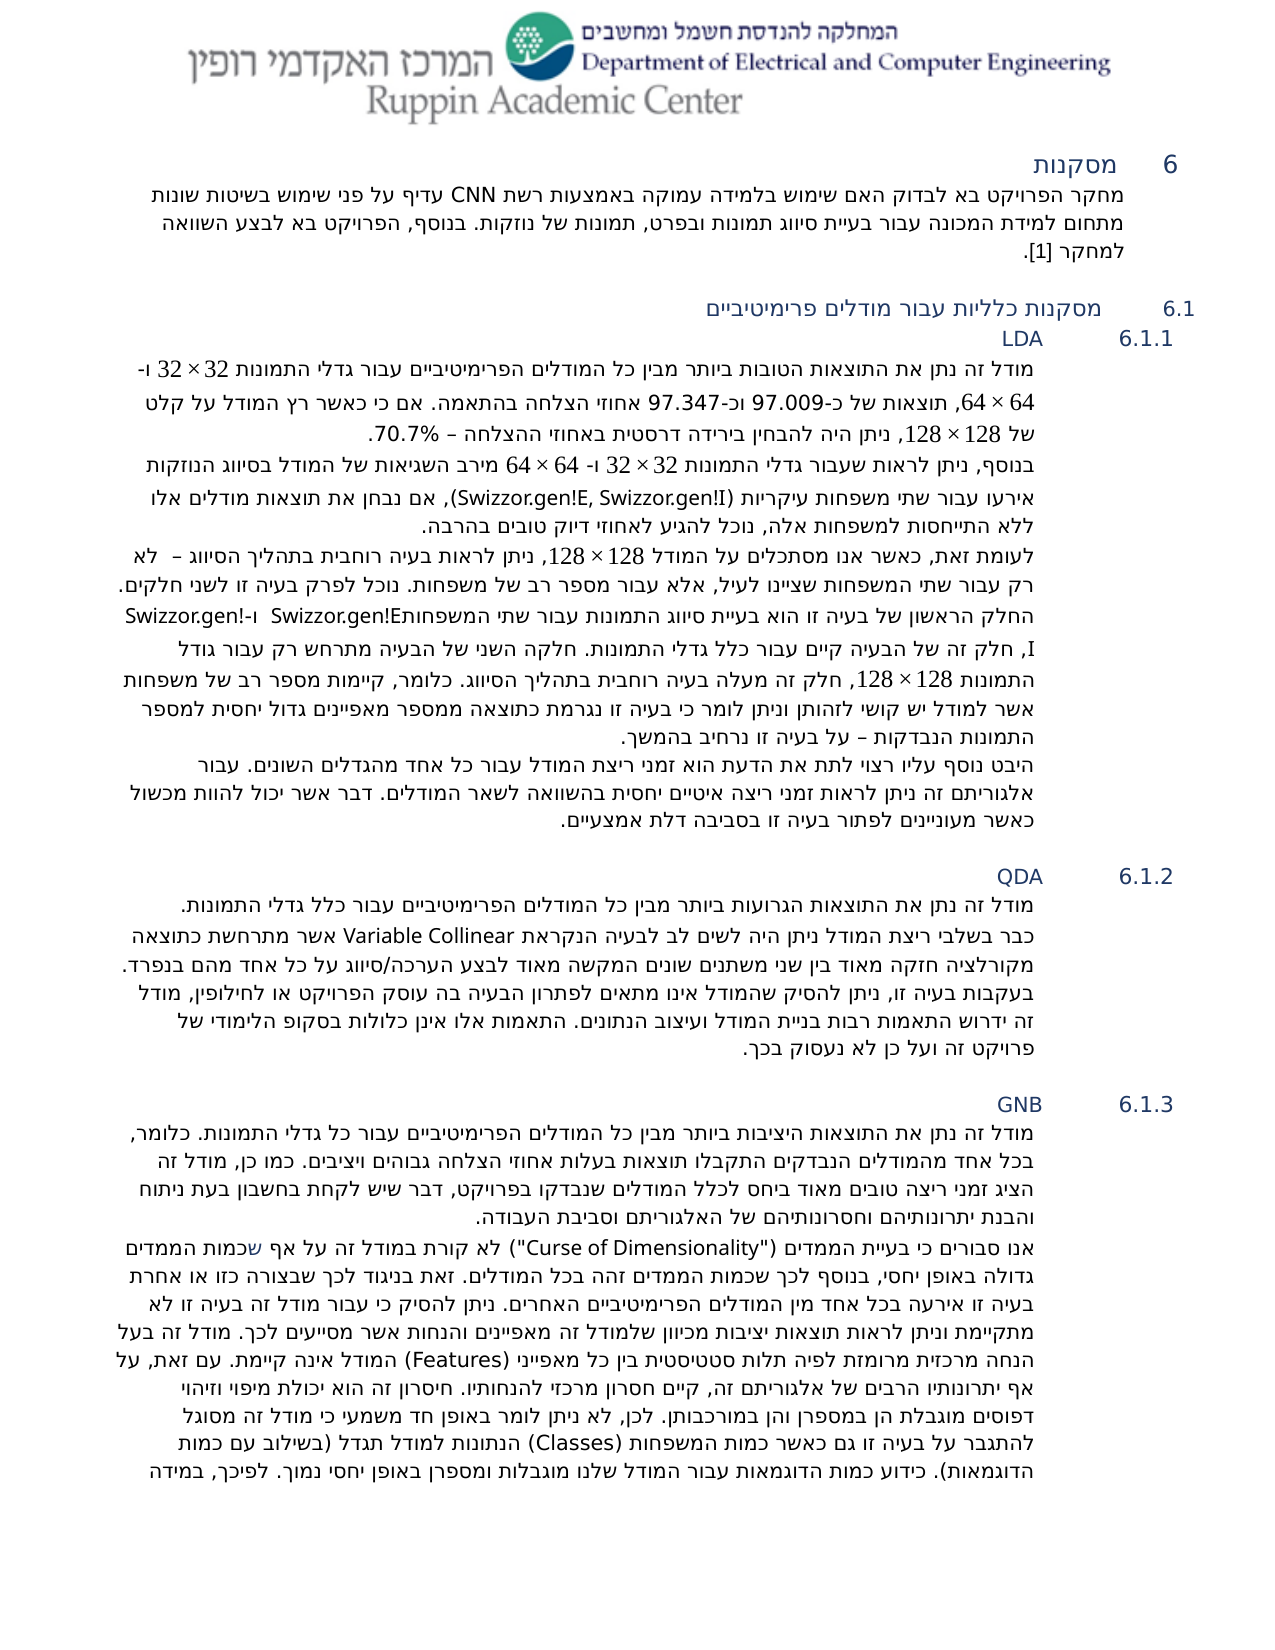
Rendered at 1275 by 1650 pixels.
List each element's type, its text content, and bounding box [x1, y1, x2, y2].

list מודל זה נתן את התוצאות היציבות ביותר מבין כל המודלים הפרימיטיביים עבור כל גדלי התמונות. כלומר, בכל אחד מהמודלים הנבדקים התקבלו תוצאות בעלות אחוזי הצלחה גבוהים ויציבים. כמו כן, מודל זה הציג זמני ריצה טובים מאוד ביחס לכלל המודלים שנבדקו בפרויקט, דבר שיש לקחת בחשבון בעת ניתוח והבנת יתרונותיהם וחסרונותיהם של האלגוריתם וסביבת העבודה. [112, 1121, 1035, 1229]
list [112, 1233, 1035, 1483]
list היבט נוסף עליו רצוי לתת את הדעת הוא זמני ריצת המודל עבור כל אחד מהגדלים השונים. עבור אלגוריתם זה ניתן לראות זמני ריצה איטיים יחסית בהשוואה לשאר המודלים. דבר אשר יכול להוות מכשול כאשר מעוניינים לפתור בעיה זו בסביבה דלת אמצעיים. [112, 753, 1035, 833]
list בנוסף, ניתן לראות שעבור גדלי התמונות ו- מירב השגיאות של המודל בסיווג הנוזקות אירעו עבור שתי משפחות עיקריות (Swizzor.gen!E, Swizzor.gen!I), אם נבחן את תוצאות מודלים אלו ללא התייחסות למשפחות אלה, נוכל להגיע לאחוזי דיוק טובים בהרבה. [112, 451, 1035, 539]
list מסקנות [112, 150, 1162, 179]
list מחקר הפרויקט בא לבדוק האם שימוש בלמידה עמוקה באמצעות רשת CNN עדיף על פני שימוש בשיטות שונות מתחום למידת המכונה עבור בעיית סיווג תמונות ובפרט, תמונות של נוזקות. בנוסף, הפרויקט בא לבצע השוואה למחקר . [112, 183, 1125, 264]
list מודל זה נתן את התוצאות הגרועות ביותר מבין כל המודלים הפרימיטיביים עבור כלל גדלי התמונות. [112, 893, 1035, 917]
picture [150, 9, 1125, 128]
list מסקנות כלליות עבור מודלים פרימיטיביים [112, 295, 1162, 322]
list LDA [112, 326, 1118, 351]
list לעומת זאת, כאשר אנו מסתכלים על המודל , ניתן לראות בעיה רוחבית בתהליך הסיווג – לא רק עבור שתי המשפחות שציינו לעיל, אלא עבור מספר רב של משפחות. נוכל לפרק בעיה זו לשני חלקים. החלק הראשון של בעיה זו הוא בעיית סיווג התמונות עבור שתי המשפחותSwizzor.gen!E ו-Swizzor.gen!I, חלק זה של הבעיה קיים עבור כלל גדלי התמונות. חלקה השני של הבעיה מתרחש רק עבור גודל התמונות , חלק זה מעלה בעיה רוחבית בתהליך הסיווג. כלומר, קיימות מספר רב של משפחות אשר למודל יש קושי לזהותן וניתן לומר כי בעיה זו נגרמת כתוצאה ממספר מאפיינים גדול יחסית למספר התמונות הנבדקות – על בעיה זו נרחיב בהמשך. [112, 542, 1035, 749]
list GNB [112, 1092, 1118, 1118]
list כבר בשלבי ריצת המודל ניתן היה לשים לב לבעיה הנקראת Variable Collinear אשר מתרחשת כתוצאה מקורלציה חזקה מאוד בין שני משתנים שונים המקשה מאוד לבצע הערכה/סיווג על כל אחד מהם בנפרד. בעקבות בעיה זו, ניתן להסיק שהמודל אינו מתאים לפתרון הבעיה בה עוסק הפרויקט או לחילופין, מודל זה ידרוש התאמות רבות בניית המודל ועיצוב הנתונים. התאמות אלו אינן כלולות בסקופ הלימודי של פרויקט זה ועל כן לא נעסוק בכך. [112, 921, 1035, 1061]
text מודל זה נתן את התוצאות הטובות ביותר מבין כל המודלים הפרימיטיביים עבור גדלי התמונות ו- , תוצאות של כ-97.009 וכ-97.347 אחוזי הצלחה בהתאמה. אם כי כאשר רץ המודל על קלט של , ניתן היה להבחין בירידה דרסטית באחוזי ההצלחה – 70.7%. [112, 355, 1035, 448]
list QDA [112, 864, 1118, 889]
